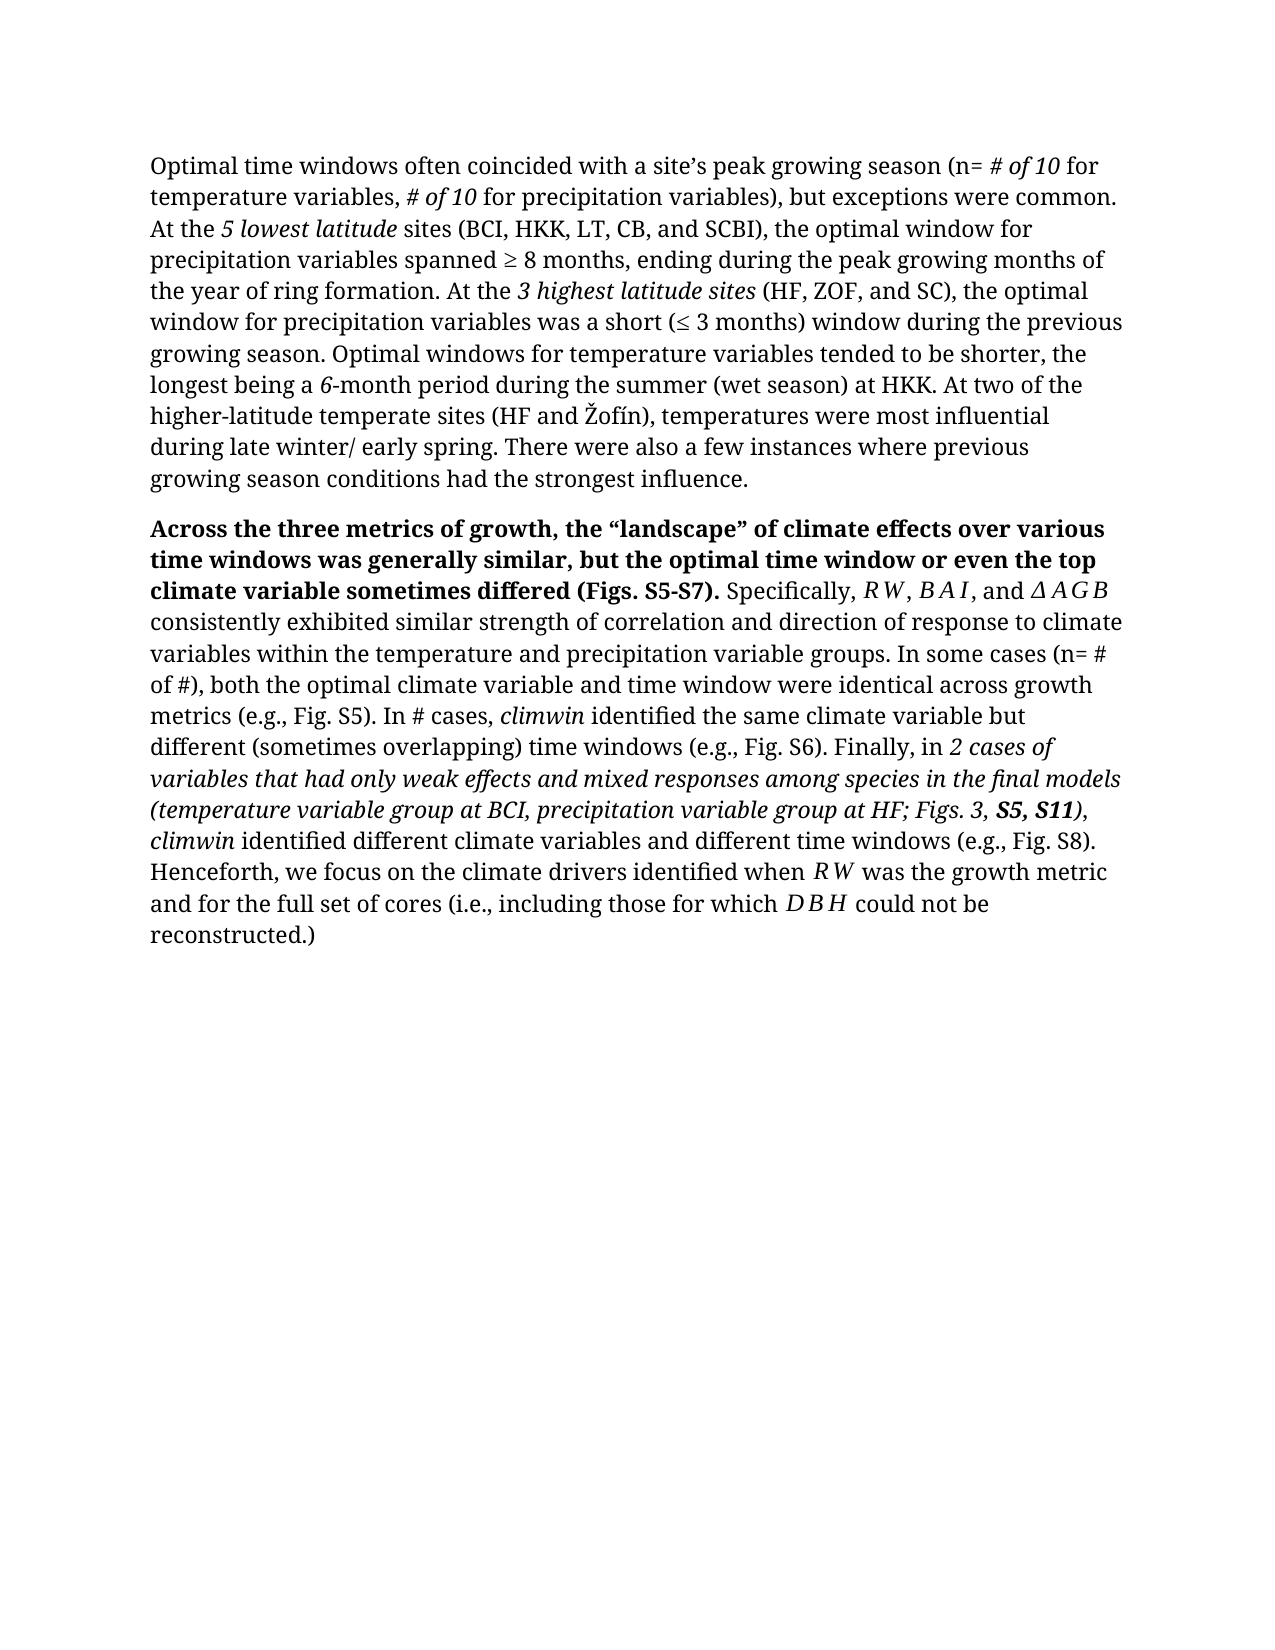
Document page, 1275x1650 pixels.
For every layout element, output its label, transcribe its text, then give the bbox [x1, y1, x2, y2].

text Optimal time windows often coincided with a site’s peak growing season (n= # of 10 for temperature variables, # of 10 for precipitation variables), but exceptions were common. At the 5 lowest latitude sites (BCI, HKK, LT, CB, and SCBI), the optimal window for precipitation variables spanned 8 months, ending during the peak growing months of the year of ring formation. At the 3 highest latitude sites (HF, ZOF, and SC), the optimal window for precipitation variables was a short ( 3 months) window during the previous growing season. Optimal windows for temperature variables tended to be shorter, the longest being a 6-month period during the summer (wet season) at HKK. At two of the higher-latitude temperate sites (HF and Žofín), temperatures were most influential during late winter/ early spring. There were also a few instances where previous growing season conditions had the strongest influence. [150, 150, 1125, 494]
text Across the three metrics of growth, the “landscape” of climate effects over various time windows was generally similar, but the optimal time window or even the top climate variable sometimes differed (Figs. S5-S7). Specifically, , , and consistently exhibited similar strength of correlation and direction of response to climate variables within the temperature and precipitation variable groups. In some cases (n= # of #), both the optimal climate variable and time window were identical across growth metrics (e.g., Fig. S5). In # cases, climwin identified the same climate variable but different (sometimes overlapping) time windows (e.g., Fig. S6). Finally, in 2 cases of variables that had only weak effects and mixed responses among species in the final models (temperature variable group at BCI, precipitation variable group at HF; Figs. 3, S5, S11), climwin identified different climate variables and different time windows (e.g., Fig. S8). Henceforth, we focus on the climate drivers identified when was the growth metric and for the full set of cores (i.e., including those for which could not be reconstructed.) [150, 512, 1125, 950]
